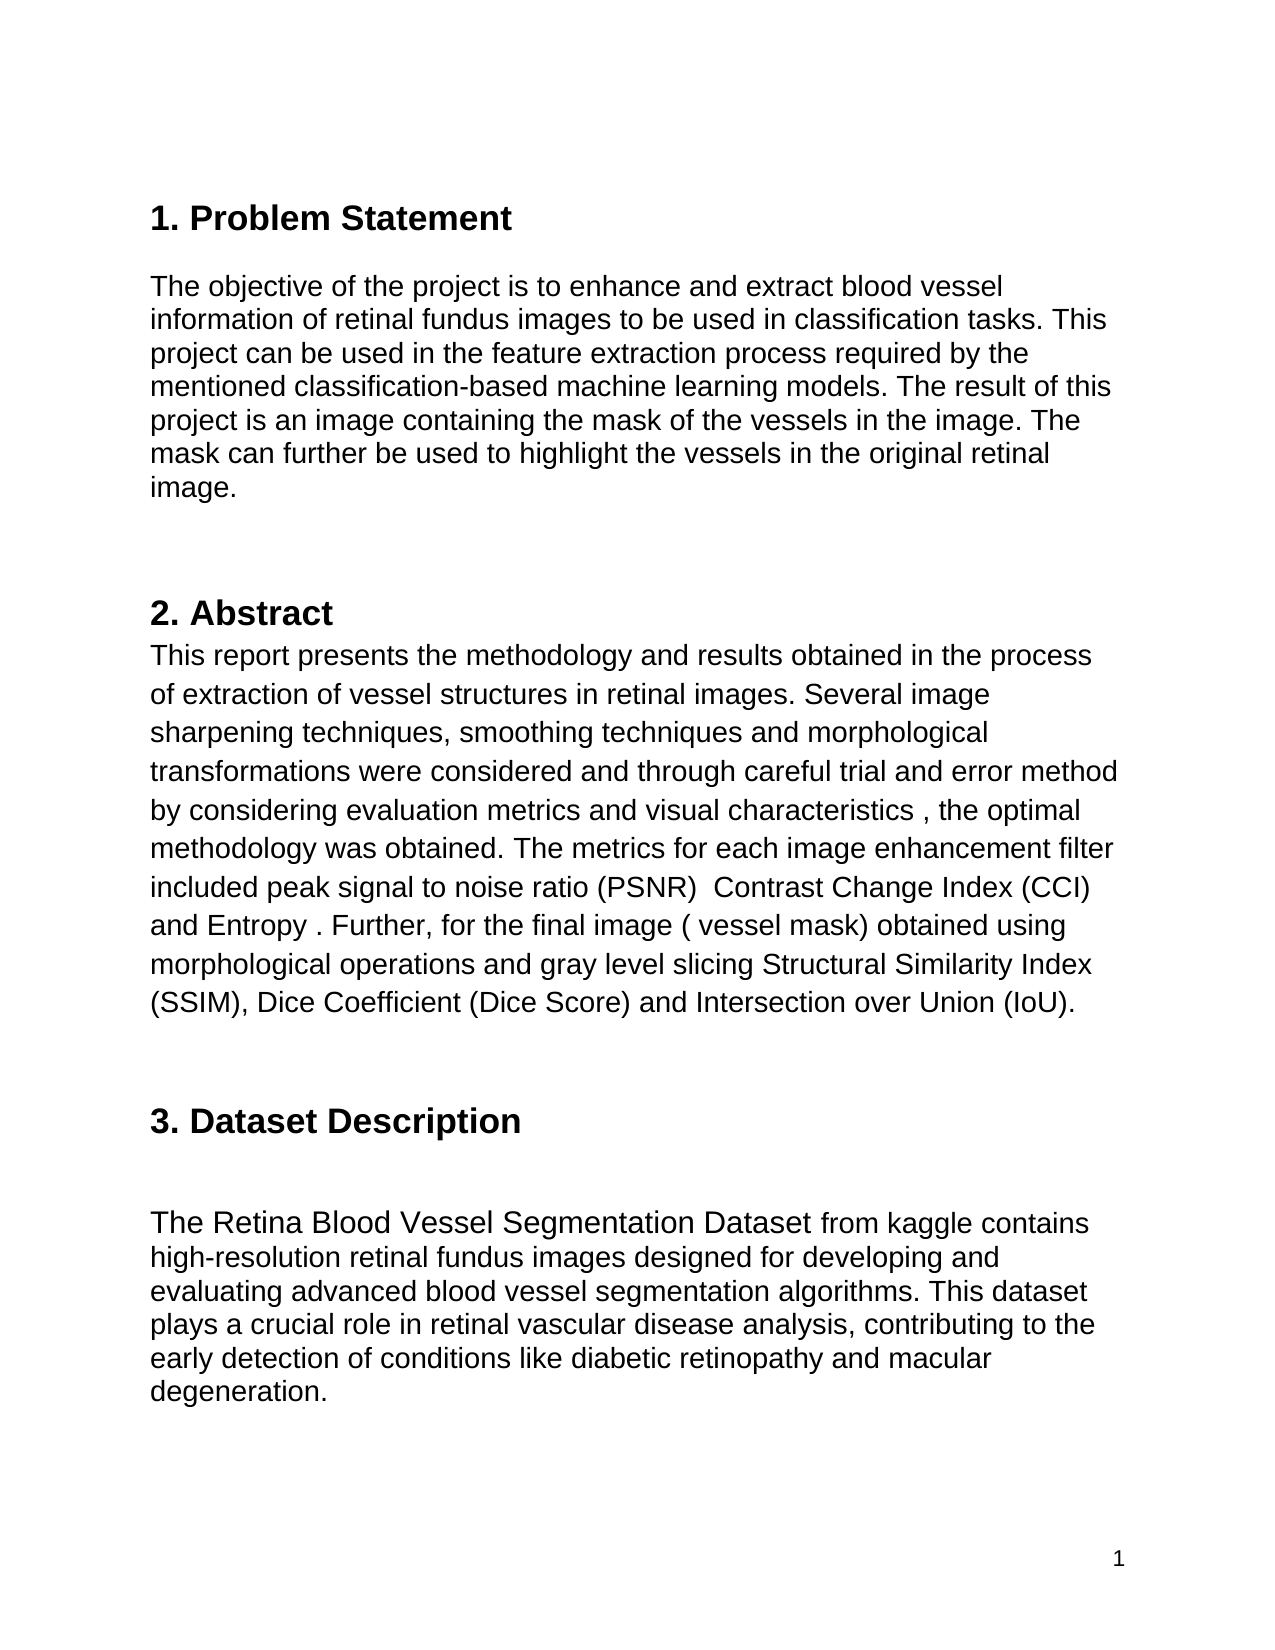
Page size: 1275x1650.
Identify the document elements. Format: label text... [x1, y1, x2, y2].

text This report presents the methodology and results obtained in the process of extraction of vessel structures in retinal images. Several image sharpening techniques, smoothing techniques and morphological transformations were considered and through careful trial and error method by considering evaluation metrics and visual characteristics , the optimal methodology was obtained. The metrics for each image enhancement filter included peak signal to noise ratio (PSNR) Contrast Change Index (CCI) and Entropy . Further, for the final image ( vessel mask) obtained using morphological operations and gray level slicing Structural Similarity Index (SSIM), Dice Coefficient (Dice Score) and Intersection over Union (IoU). [150, 638, 1125, 1019]
text The Retina Blood Vessel Segmentation Dataset from kaggle contains high-resolution retinal fundus images designed for developing and evaluating advanced blood vessel segmentation algorithms. This dataset plays a crucial role in retinal vascular disease analysis, contributing to the early detection of conditions like diabetic retinopathy and macular degeneration. [150, 1204, 1125, 1408]
text 2. Abstract [150, 592, 1125, 632]
text The objective of the project is to enhance and extract blood vessel information of retinal fundus images to be used in classification tasks. This project can be used in the feature extraction process required by the mentioned classification-based machine learning models. The result of this project is an image containing the mask of the vessels in the image. The mask can further be used to highlight the vessels in the original retinal image. [150, 268, 1125, 503]
subtitle 3. Dataset Description [150, 1100, 1125, 1141]
text 1. Problem Statement [150, 197, 1125, 237]
